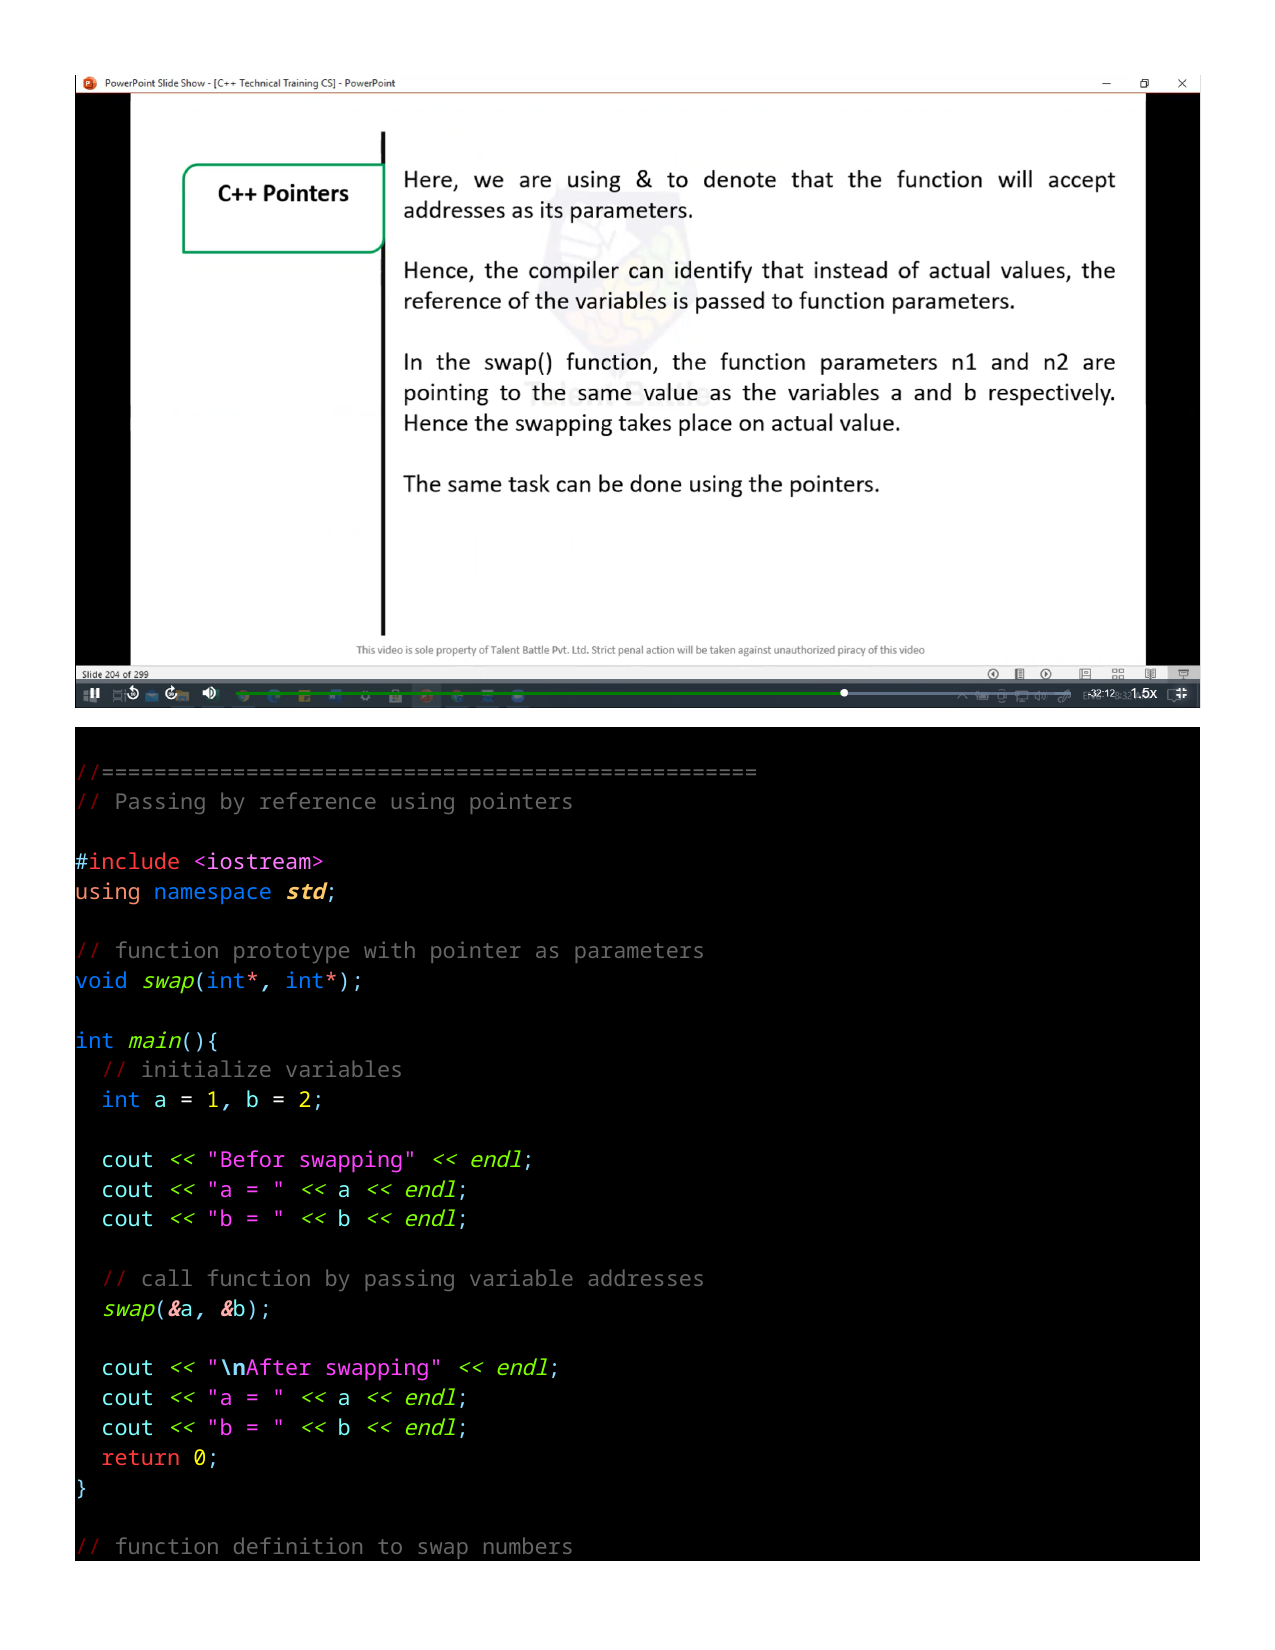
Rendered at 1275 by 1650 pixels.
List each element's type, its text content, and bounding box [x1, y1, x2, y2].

text int main(){ [75, 1024, 1200, 1054]
text return 0; [75, 1442, 1200, 1471]
text cout << "\nAfter swapping" << endl; [75, 1352, 1200, 1382]
text // call function by passing variable addresses [75, 1263, 1200, 1293]
text void swap(int*, int*); [75, 965, 1200, 995]
text using namespace std; [75, 876, 1200, 905]
text //================================================== [75, 756, 1200, 786]
text } [75, 1471, 1200, 1501]
text cout << "Befor swapping" << endl; [75, 1144, 1200, 1173]
text swap(&a, &b); [75, 1293, 1200, 1322]
text cout << "b = " << b << endl; [75, 1412, 1200, 1442]
text cout << "a = " << a << endl; [75, 1173, 1200, 1203]
text // Passing by reference using pointers [75, 786, 1200, 816]
text // initialize variables [75, 1054, 1200, 1084]
text int a = 1, b = 2; [75, 1084, 1200, 1114]
text cout << "b = " << b << endl; [75, 1203, 1200, 1233]
text #include <iostream> [75, 846, 1200, 876]
text // function definition to swap numbers [75, 1531, 1200, 1561]
picture [75, 75, 1200, 708]
text cout << "a = " << a << endl; [75, 1382, 1200, 1412]
text // function prototype with pointer as parameters [75, 935, 1200, 965]
